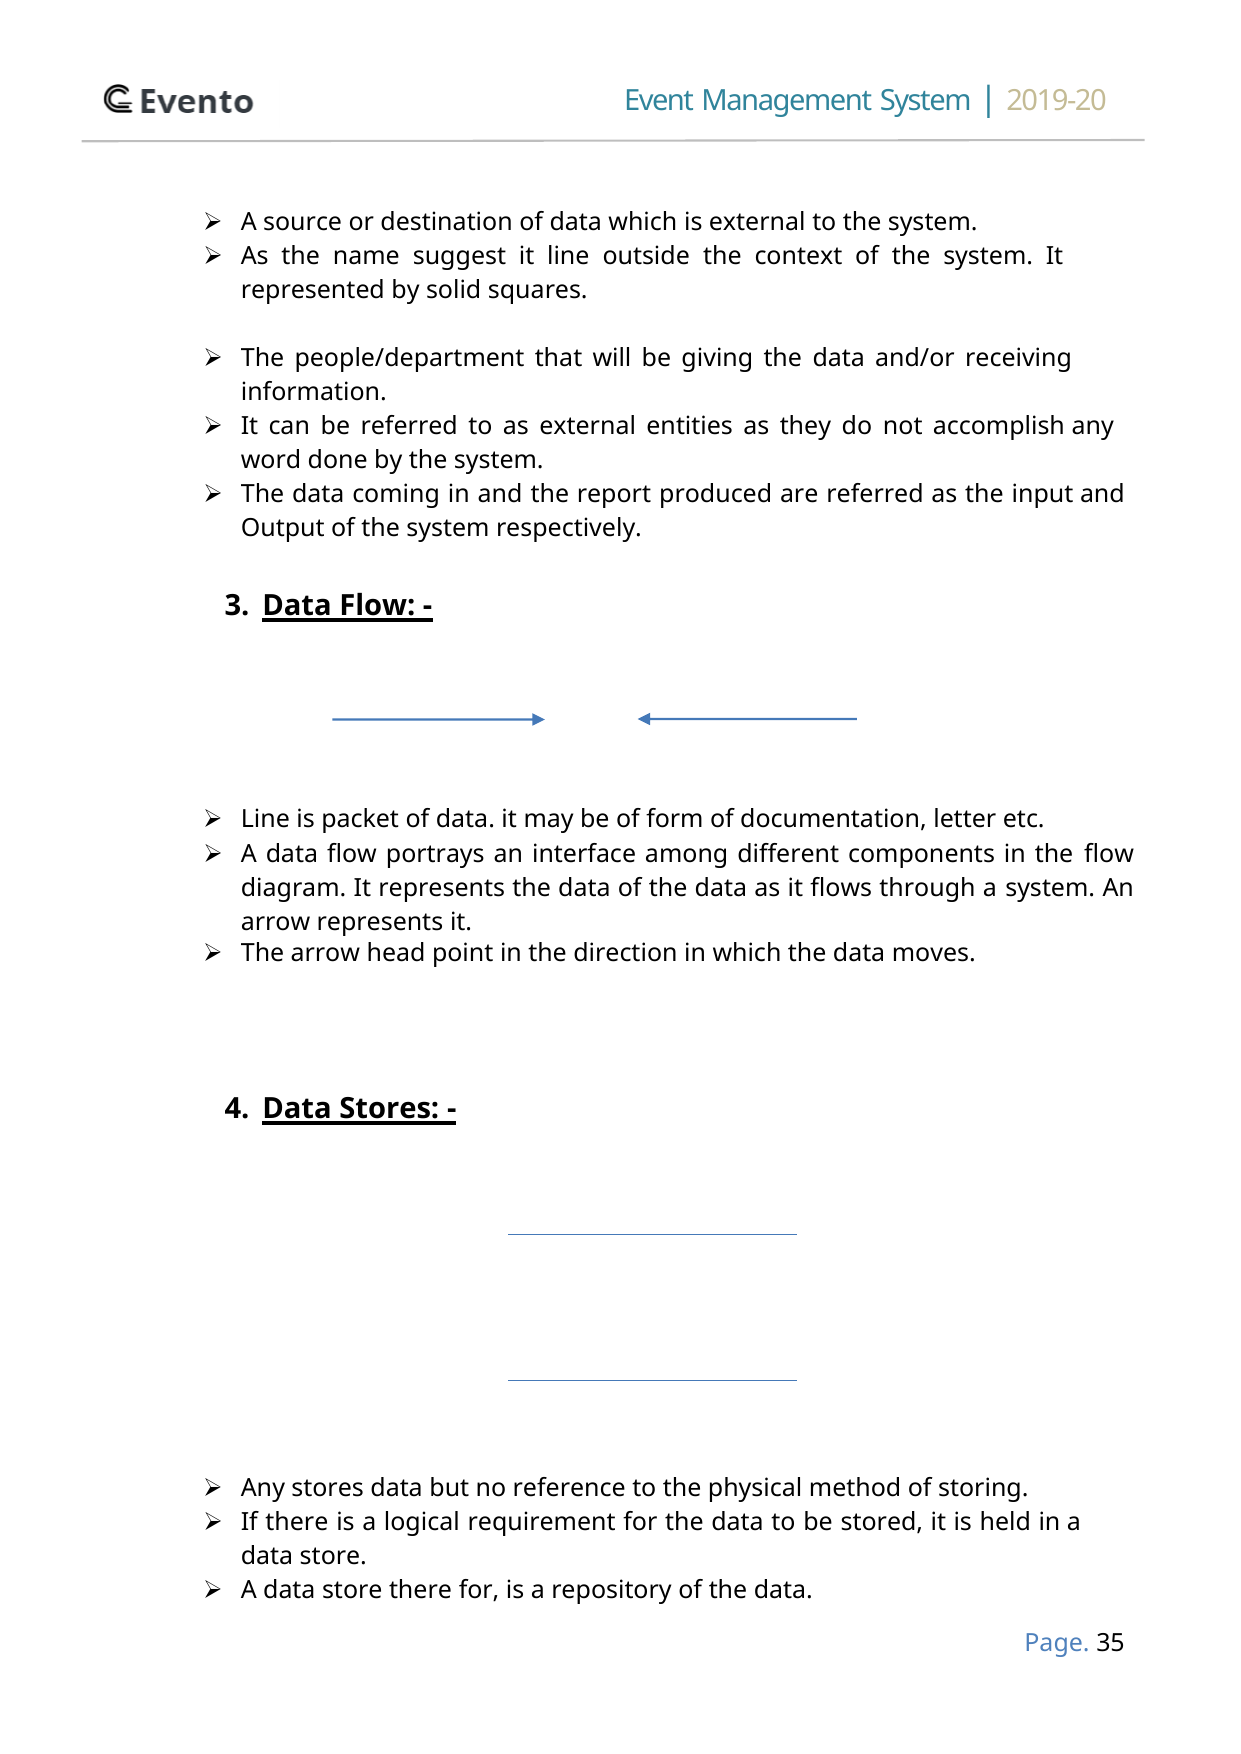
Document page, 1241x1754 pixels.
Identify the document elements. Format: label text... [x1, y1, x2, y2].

list As the name suggest it line outside the context of the system. It represented by solid squares. [203, 238, 1133, 306]
list It can be referred to as external entities as they do not accomplish any word done by the system. [203, 408, 1133, 476]
list Line is packet of data. it may be of form of documentation, letter etc. [203, 801, 1203, 835]
list The people/department that will be giving the data and/or receiving information. [203, 340, 1134, 408]
subtitle Data Stores: - [224, 1087, 1203, 1127]
list A source or destination of data which is external to the system. [203, 204, 1203, 238]
list The arrow head point in the direction in which the data moves. [203, 937, 1203, 968]
subtitle Data Flow: - [224, 584, 1203, 624]
picture [103, 80, 280, 128]
list A data store there for, is a repository of the data. [203, 1572, 1203, 1606]
list The data coming in and the report produced are referred as the input and Output of the system respectively. [203, 476, 1133, 544]
list A data flow portrays an interface among different components in the flow diagram. It represents the data of the data as it flows through a system. An arrow represents it. [203, 835, 1134, 937]
list Any stores data but no reference to the physical method of storing. [203, 1470, 1203, 1504]
list If there is a logical requirement for the data to be stored, it is held in a data store. [203, 1504, 1133, 1572]
